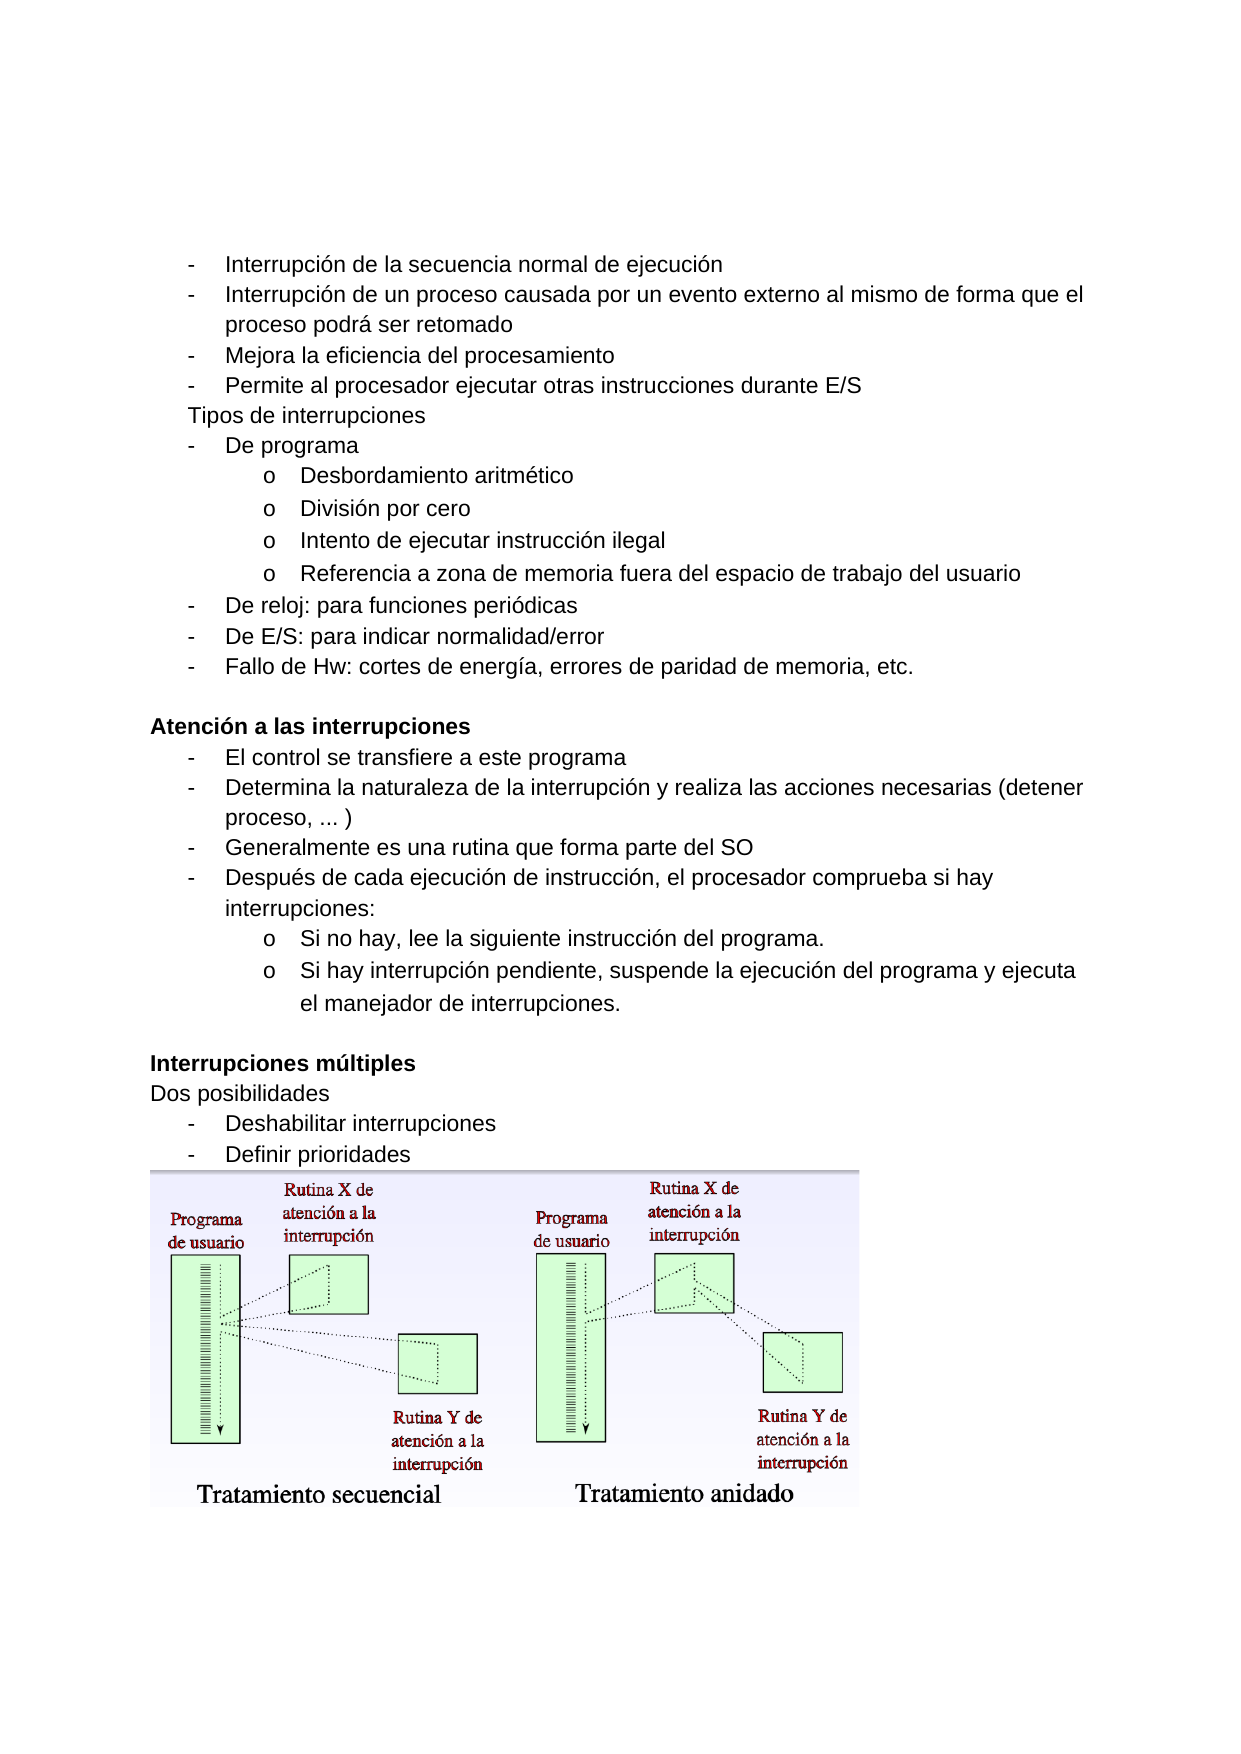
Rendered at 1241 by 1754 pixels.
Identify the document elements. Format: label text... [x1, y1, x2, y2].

list División por cero [262, 495, 1090, 523]
text Tipos de interrupciones [187, 402, 1090, 428]
list Fallo de Hw: cortes de energía, errores de paridad de memoria, etc. [187, 653, 1090, 679]
list De programa [187, 432, 1090, 459]
text Dos posibilidades [150, 1080, 1090, 1106]
list Interrupción de un proceso causada por un evento externo al mismo de forma que el proceso podrá ser retomado [187, 281, 1090, 338]
list Intento de ejecutar instrucción ilegal [262, 527, 1090, 556]
list Generalmente es una rutina que forma parte del SO [187, 834, 1090, 861]
list Si no hay, lee la siguiente instrucción del programa. [262, 925, 1090, 953]
picture [150, 1170, 860, 1507]
list Referencia a zona de memoria fuera del espacio de trabajo del usuario [262, 560, 1090, 588]
text Atención a las interrupciones [150, 713, 1090, 740]
list El control se transfiere a este programa [187, 743, 1090, 770]
list Permite al procesador ejecutar otras instrucciones durante E/S [187, 372, 1090, 398]
text Interrupciones múltiples [150, 1050, 1090, 1076]
list Interrupción de la secuencia normal de ejecución [187, 251, 1090, 277]
list Después de cada ejecución de instrucción, el procesador comprueba si hay interrupciones: [187, 864, 1090, 921]
list Deshabilitar interrupciones [187, 1110, 1090, 1137]
list De E/S: para indicar normalidad/error [187, 623, 1090, 649]
list Mejora la eficiencia del procesamiento [187, 342, 1090, 368]
list Determina la naturaleza de la interrupción y realiza las acciones necesarias (detener proceso, ... ) [187, 774, 1090, 830]
list Si hay interrupción pendiente, suspende la ejecución del programa y ejecuta el manejador de interrupciones. [262, 957, 1090, 1016]
list De reloj: para funciones periódicas [187, 592, 1090, 619]
list Desbordamiento aritmético [262, 462, 1090, 491]
list Definir prioridades [187, 1141, 1090, 1167]
